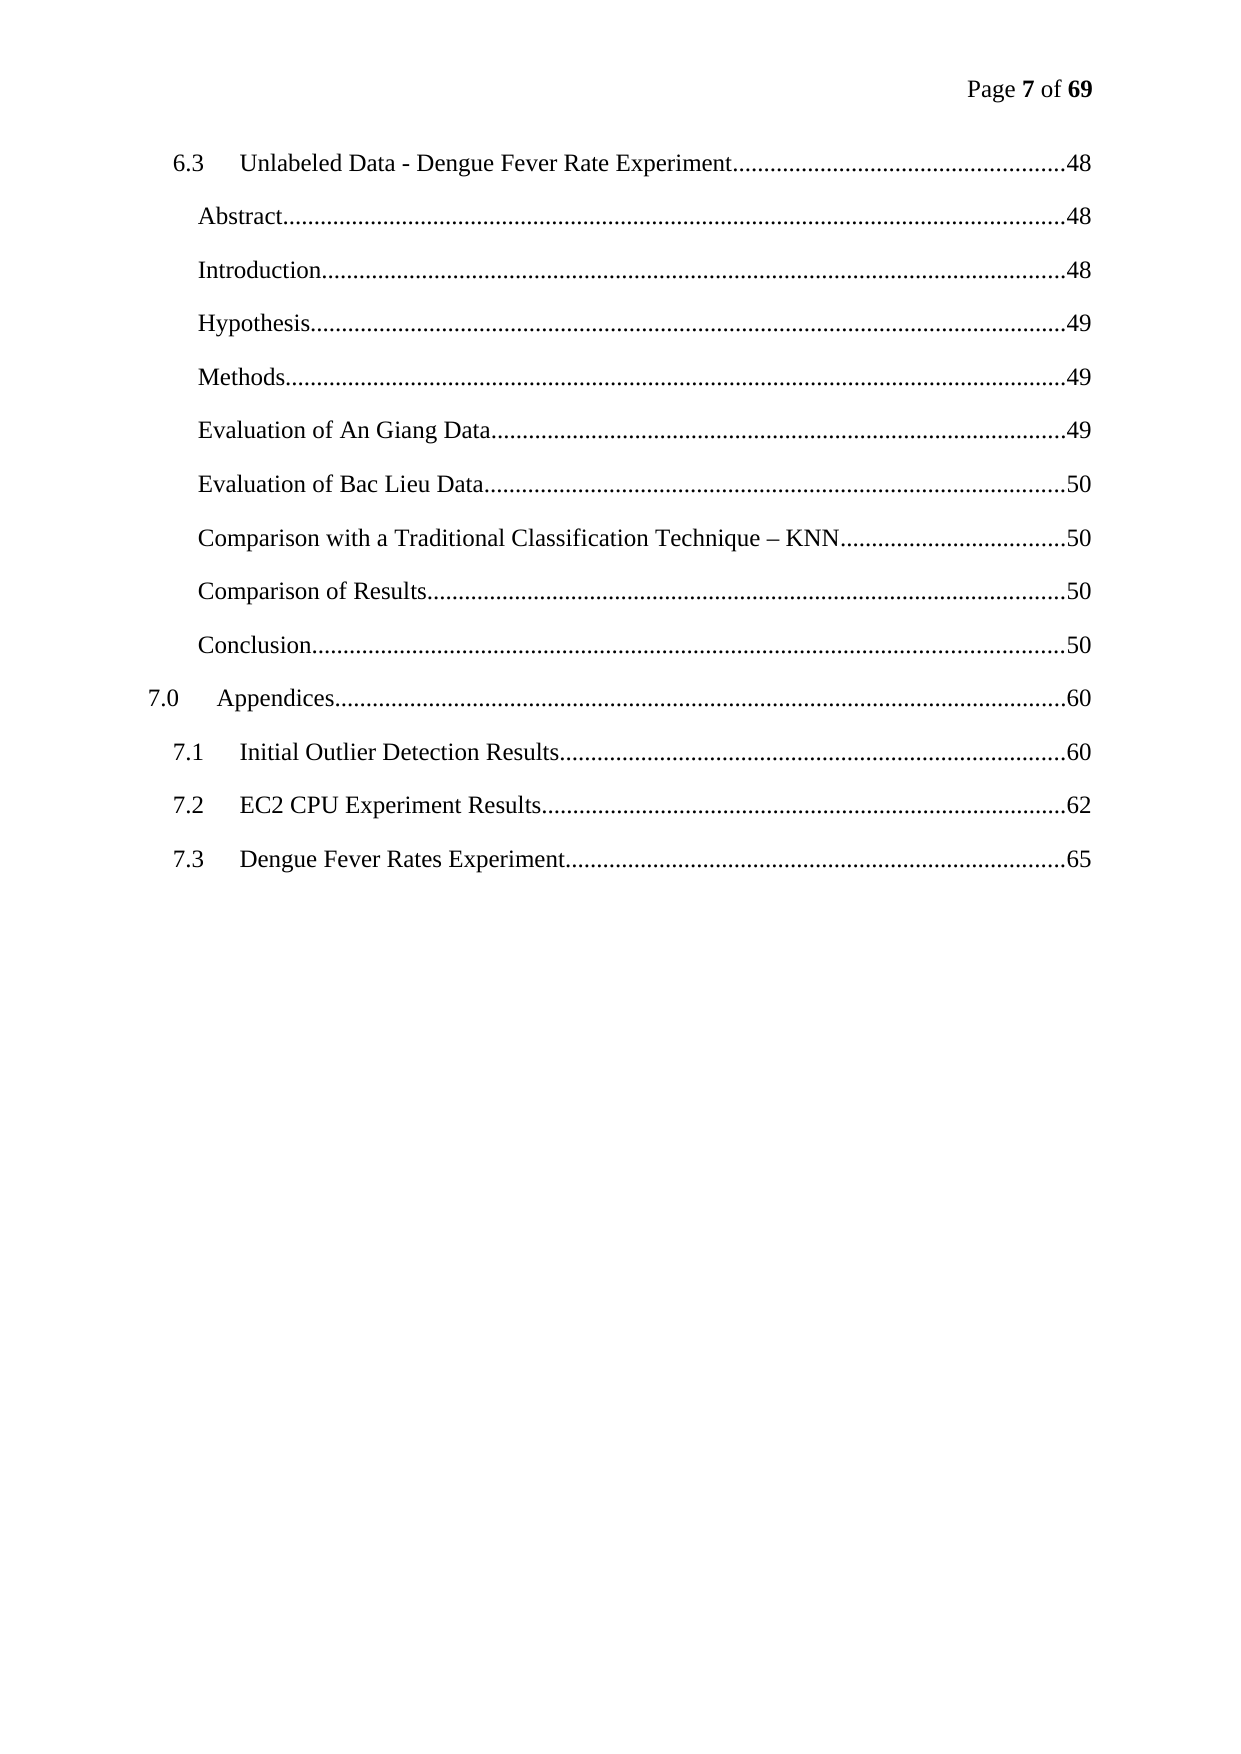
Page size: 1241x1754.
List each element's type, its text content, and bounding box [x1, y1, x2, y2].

text Abstract 48 [198, 201, 1092, 230]
text Evaluation of Bac Lieu Data 50 [198, 469, 1092, 498]
text Methods 49 [198, 362, 1092, 391]
text Evaluation of An Giang Data 49 [198, 416, 1092, 444]
text 6.3 Unlabeled Data - Dengue Fever Rate Experiment 48 [173, 148, 1092, 176]
text 7.2 EC2 CPU Experiment Results 62 [173, 791, 1092, 819]
text Comparison with a Traditional Classification Technique – KNN 50 [198, 523, 1092, 551]
text Comparison of Results 50 [198, 576, 1092, 605]
text Hypothesis 49 [198, 308, 1092, 337]
text Conclusion 50 [198, 630, 1092, 658]
text 7.0 Appendices 60 [148, 683, 1092, 712]
text 7.1 Initial Outlier Detection Results 60 [173, 737, 1092, 766]
text 7.3 Dengue Fever Rates Experiment 65 [173, 844, 1092, 873]
text Introduction 48 [198, 255, 1092, 284]
